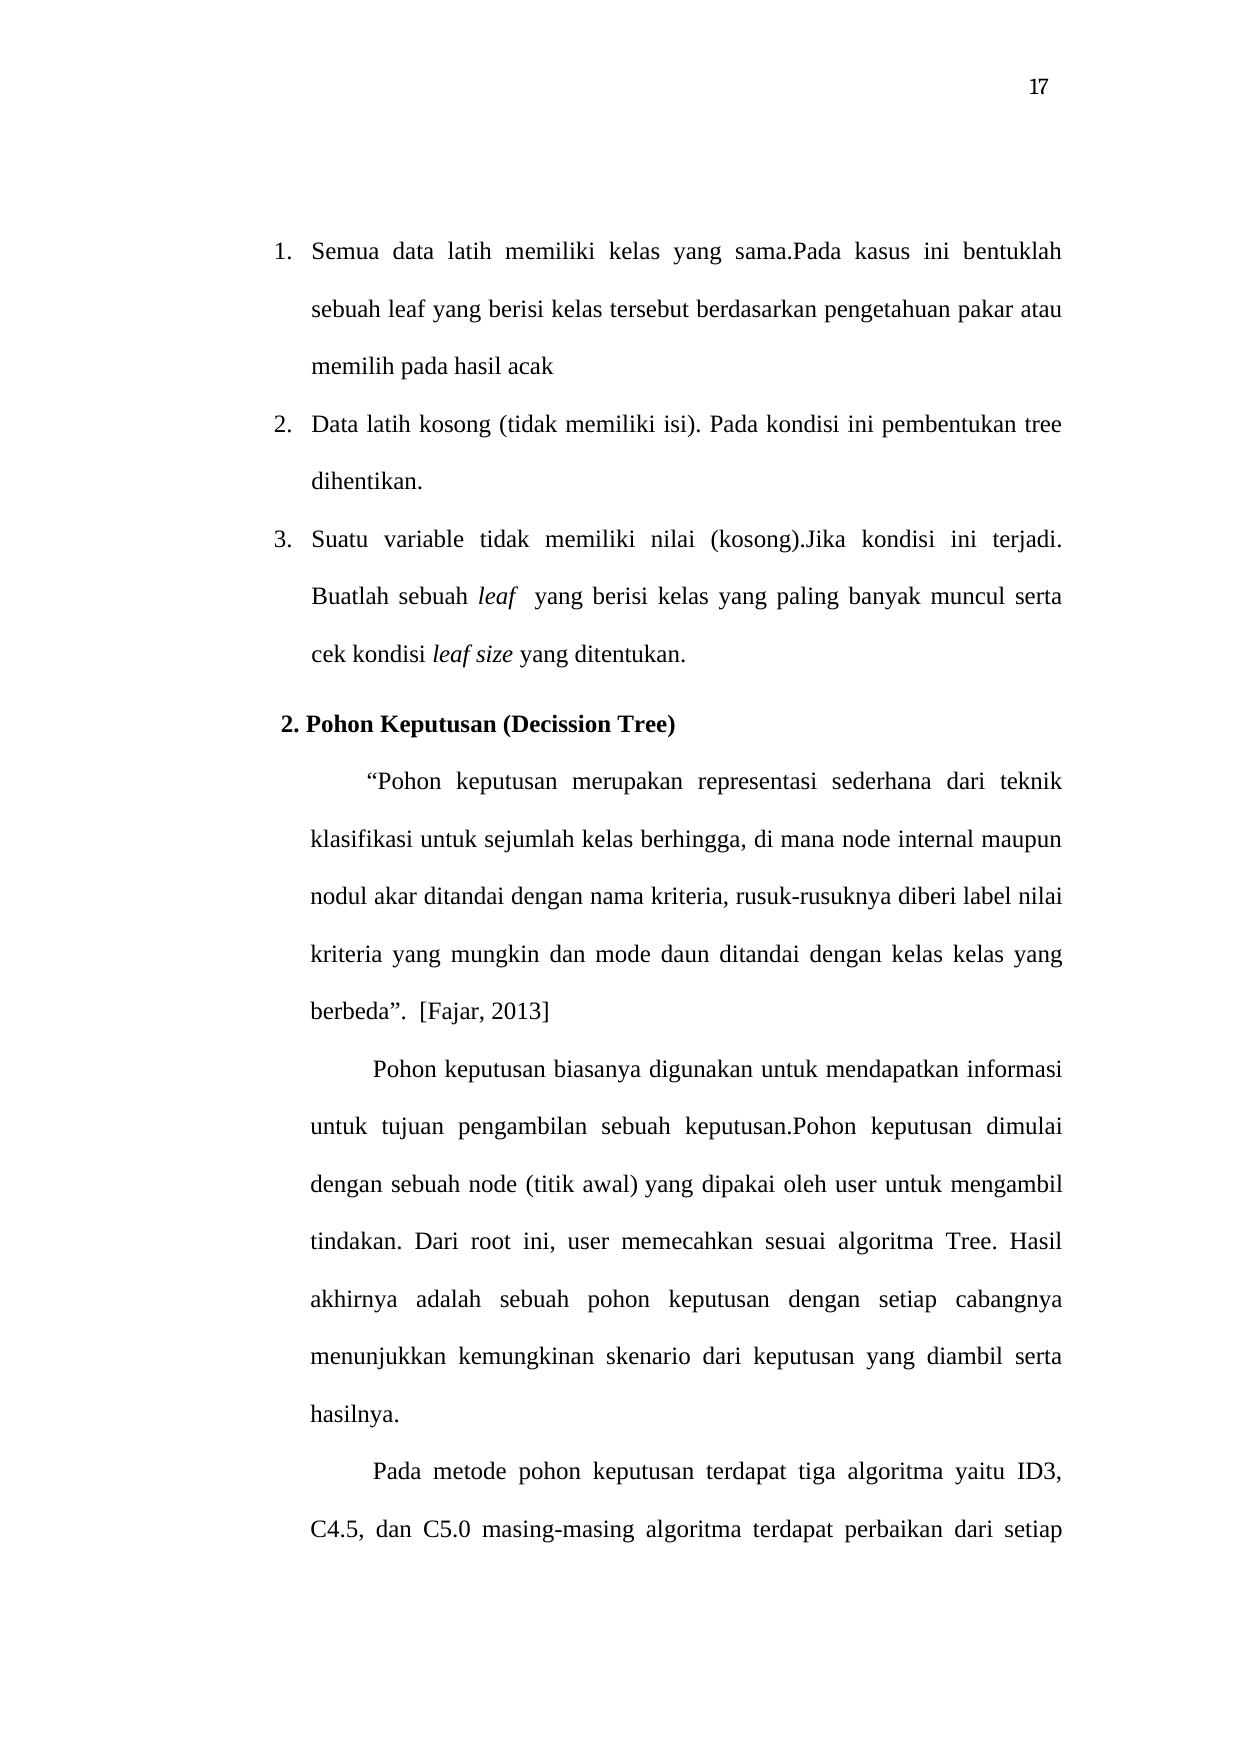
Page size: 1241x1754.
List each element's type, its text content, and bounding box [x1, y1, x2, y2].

text Pohon keputusan biasanya digunakan untuk mendapatkan informasi untuk tujuan pengambilan sebuah keputusan.Pohon keputusan dimulai dengan sebuah node (titik awal) yang dipakai oleh user untuk mengambil tindakan. Dari root ini, user memecahkan sesuai algoritma Tree. Hasil akhirnya adalah sebuah pohon keputusan dengan setiap cabangnya menunjukkan kemungkinan skenario dari keputusan yang diambil serta hasilnya. [310, 1054, 1063, 1427]
list Semua data latih memiliki kelas yang sama.Pada kasus ini bentuklah sebuah leaf yang berisi kelas tersebut berdasarkan pengetahuan pakar atau memilih pada hasil acak [274, 236, 1063, 380]
text “Pohon keputusan merupakan representasi sederhana dari teknik klasifikasi untuk sejumlah kelas berhingga, di mana node internal maupun nodul akar ditandai dengan nama kriteria, rusuk-rusuknya diberi label nilai kriteria yang mungkin dan mode daun ditandai dengan kelas kelas yang berbeda”. [Fajar, 2013] [310, 766, 1063, 1025]
list Data latih kosong (tidak memiliki isi). Pada kondisi ini pembentukan tree dihentikan. [274, 409, 1063, 495]
list Suatu variable tidak memiliki nilai (kosong).Jika kondisi ini terjadi. Buatlah sebuah leaf yang berisi kelas yang paling banyak muncul serta cek kondisi leaf size yang ditentukan. [274, 524, 1063, 667]
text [310, 1456, 1063, 1542]
subtitle 2. Pohon Keputusan (Decission Tree) [236, 709, 1063, 737]
